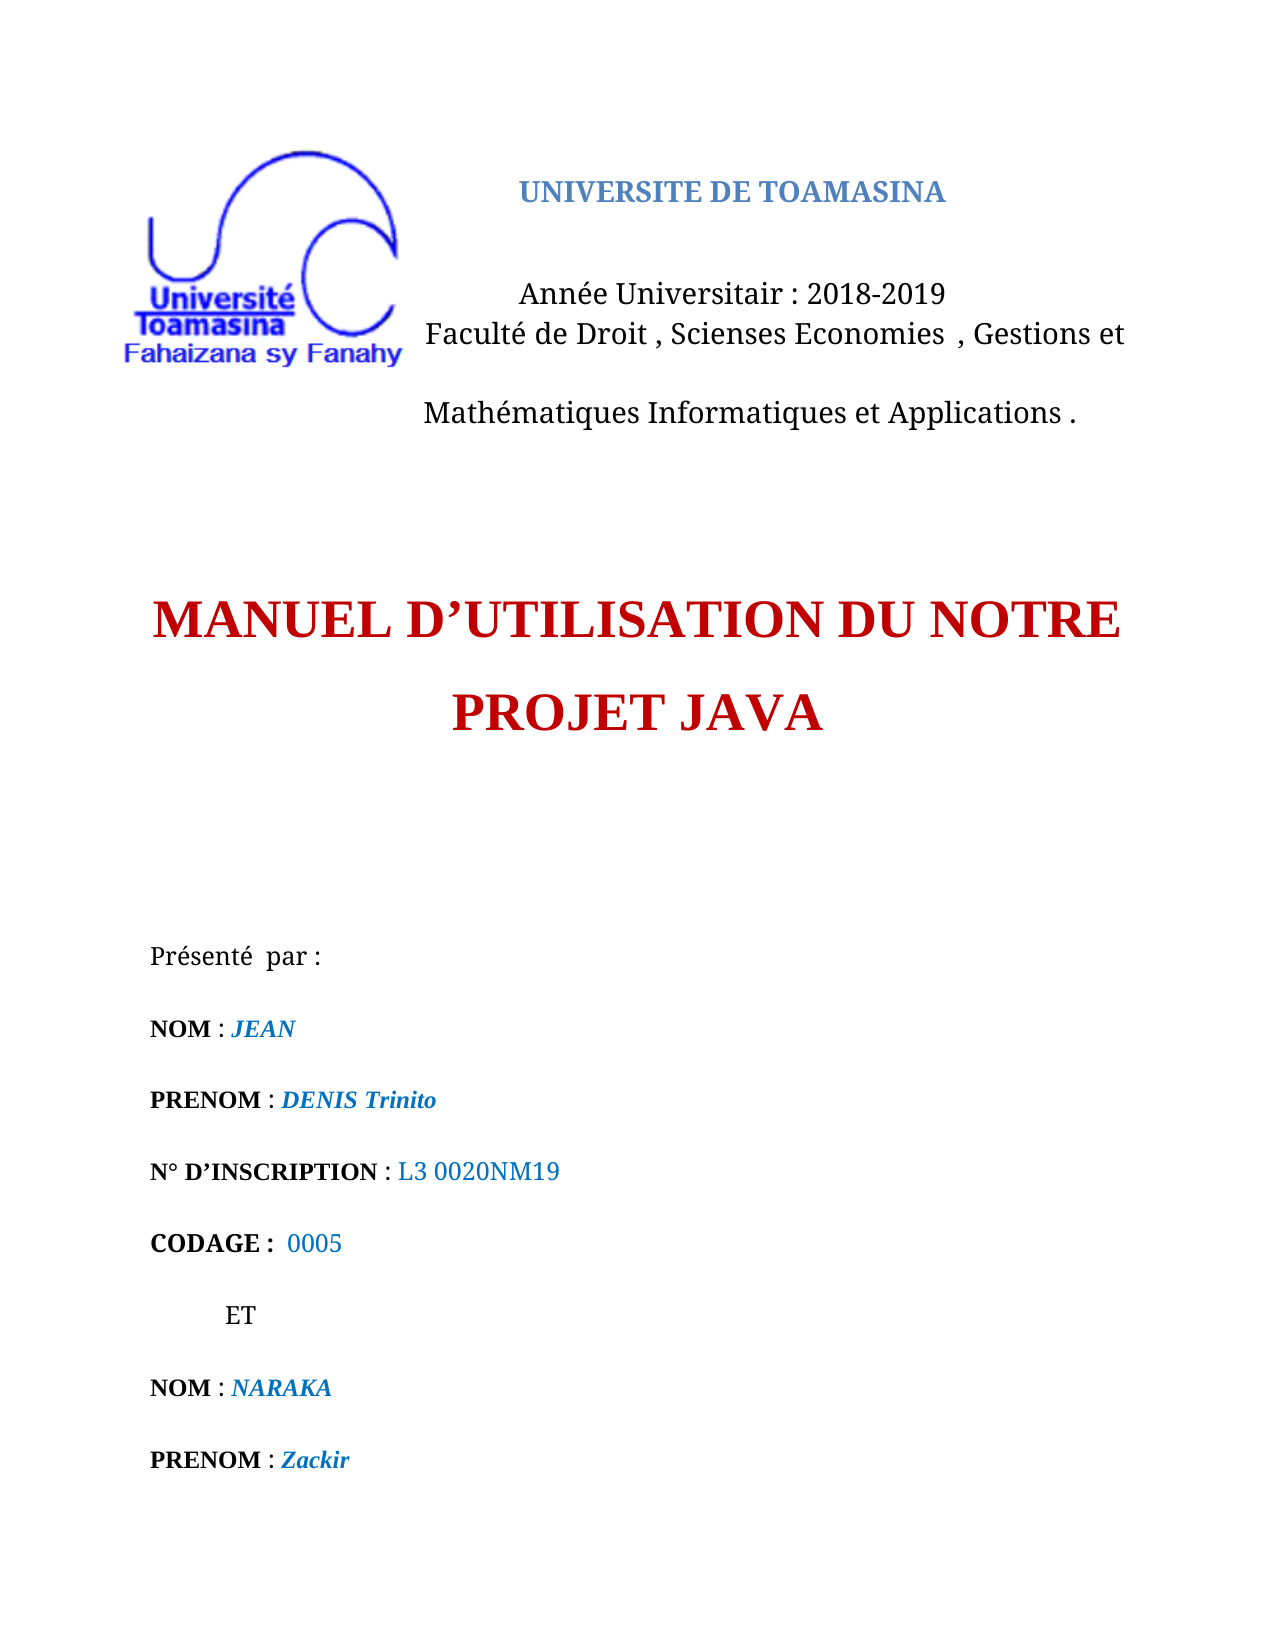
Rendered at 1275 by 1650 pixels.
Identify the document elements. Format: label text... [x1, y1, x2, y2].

text MANUEL D’UTILISATION DU NOTRE PROJET JAVA [150, 587, 1125, 743]
subtitle UNIVERSITE DE TOAMASINA [445, 171, 1125, 211]
text Mathématiques Informatiques et Applications . [300, 392, 1125, 432]
text ET [150, 1298, 1125, 1332]
text NOM : NARAKA [150, 1369, 1125, 1404]
text N° D’INSCRIPTION : L3 0020NM19 [150, 1154, 1125, 1188]
text NOM : JEAN [150, 1010, 1125, 1044]
text Faculté de Droit , Scienses Economies , Gestions et de [150, 313, 1125, 392]
text PRENOM : Zackir [150, 1441, 1125, 1476]
picture [123, 145, 408, 386]
text CODAGE : 0005 [150, 1226, 1125, 1260]
text PRENOM : DENIS Trinito [150, 1082, 1125, 1116]
text Année Universitair : 2018-2019 [445, 273, 1125, 313]
text Présenté par : [150, 938, 1125, 972]
